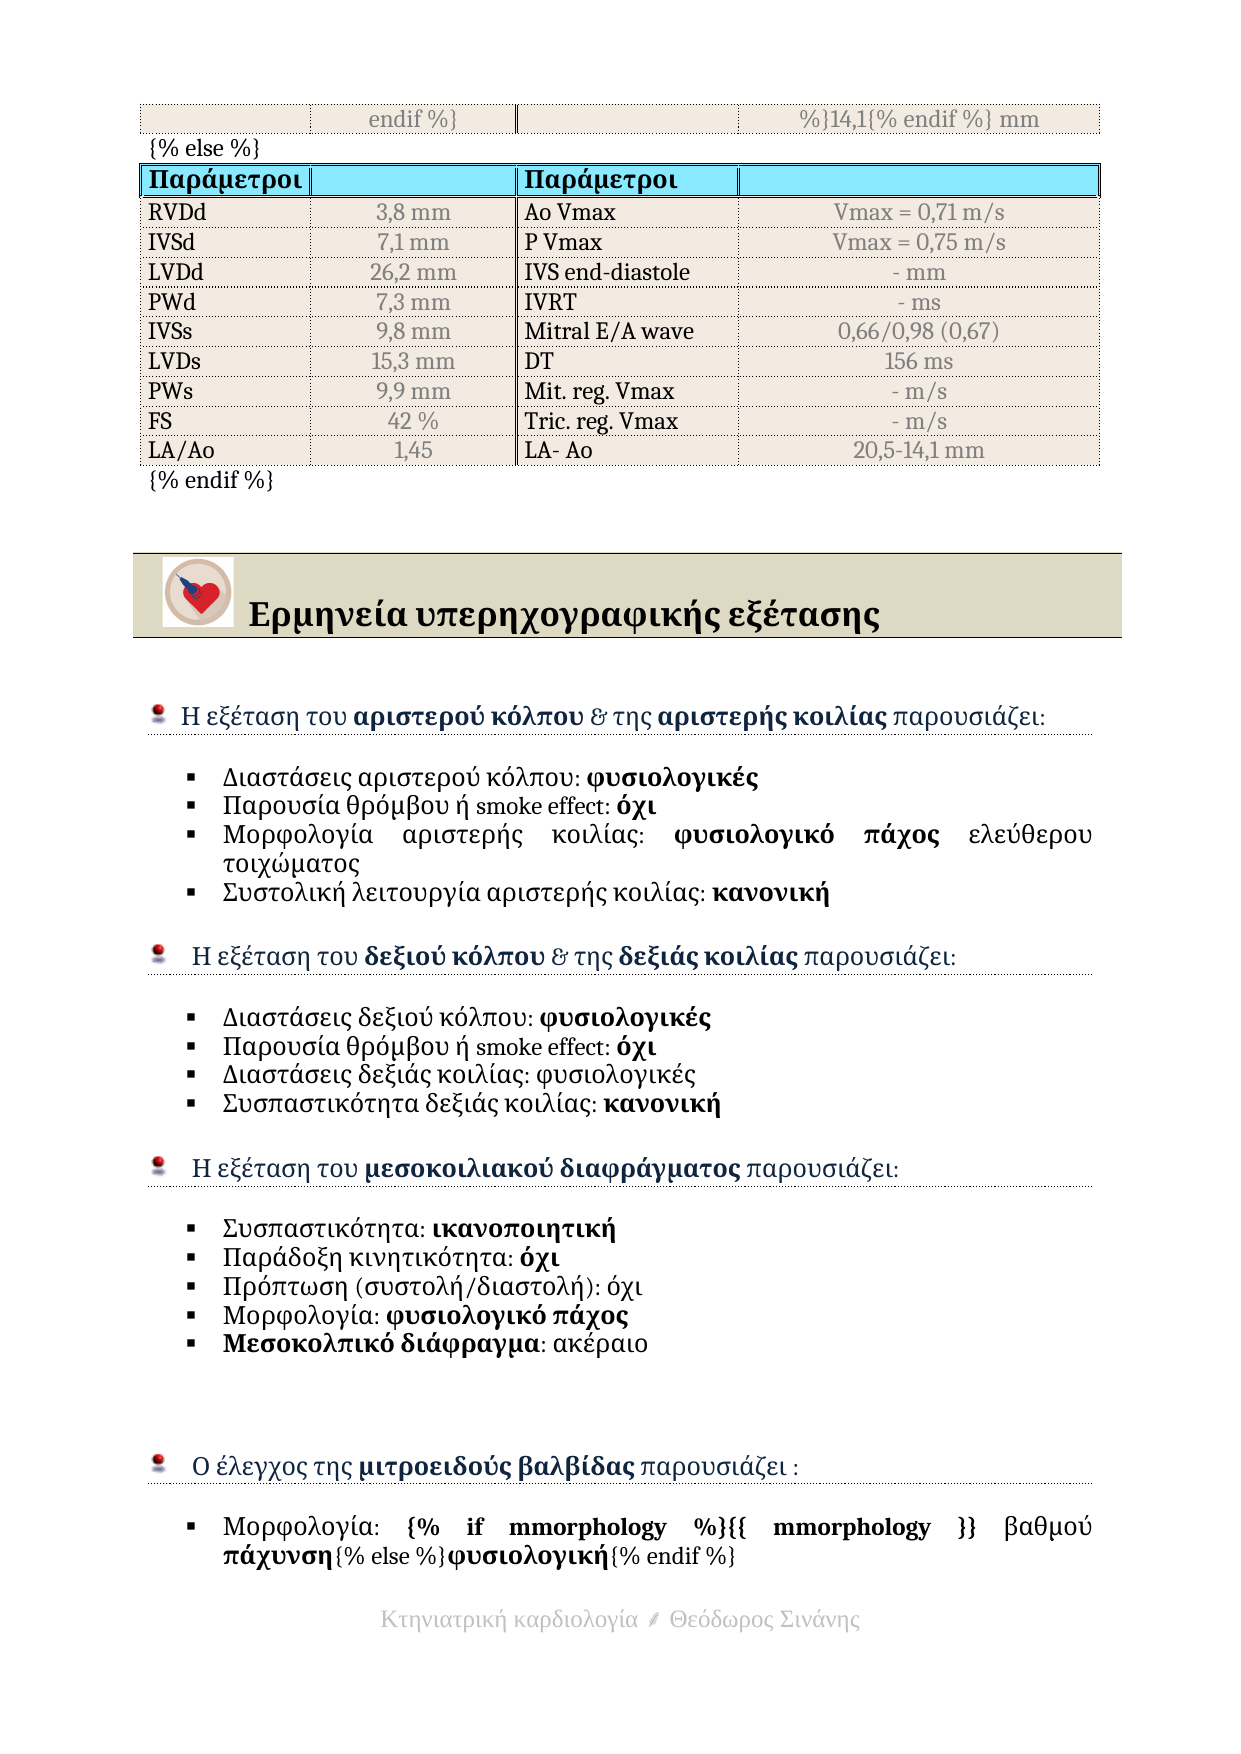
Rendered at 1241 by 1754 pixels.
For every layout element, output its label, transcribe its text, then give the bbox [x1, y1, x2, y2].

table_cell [738, 104, 1100, 133]
table_header Παράμετροι [517, 166, 738, 195]
table_cell PWd [140, 286, 310, 316]
table_cell 9,9 mm [310, 376, 515, 406]
table_cell LVDd [140, 257, 310, 286]
table_cell LA/Ao [140, 435, 310, 465]
picture [147, 1445, 170, 1475]
table_cell 3,8 mm [310, 198, 515, 227]
table_cell IVRT [518, 286, 738, 316]
table_header [310, 164, 517, 195]
list Διαστάσεις δεξιάς κοιλίας: φυσιολογικές [185, 1061, 1092, 1090]
table_cell 26,2 mm [310, 257, 515, 286]
table_cell LA/Ao [140, 104, 310, 133]
picture [147, 1147, 170, 1178]
text {% endif %} [148, 466, 1092, 495]
table_cell DT [518, 346, 738, 376]
picture [147, 936, 170, 966]
table_cell LA- Ao [518, 435, 738, 465]
list Συστολική λειτουργία αριστερής κοιλίας: κανονική [185, 878, 1092, 907]
list Συσπαστικότητα δεξιάς κοιλίας: κανονική [185, 1090, 1092, 1119]
list Μορφολογία: {% if mmorphology %}{{ mmorphology }} βαθμού πάχυνση{% else %}φυσιολογική{% endif %} [185, 1513, 1092, 1571]
table_cell IVSs [140, 316, 310, 346]
table_cell LVDs [140, 346, 310, 376]
table_cell 7,1 mm [310, 227, 515, 257]
text {% else %} [148, 134, 1092, 163]
table_cell - m/s [738, 376, 1100, 406]
list Μορφολογία: φυσιολογικό πάχος [185, 1302, 1092, 1330]
list Μεσοκολπικό διάφραγμα: ακέραιο [185, 1330, 1092, 1359]
subtitle Ερμηνεία υπερηχογραφικής εξέτασης [133, 554, 1122, 637]
table_cell 42 % [310, 406, 515, 435]
table_cell Vmax = 0,71 m/s [738, 195, 1100, 227]
list Παράδοξη κινητικότητα: όχι [185, 1244, 1092, 1273]
table_cell 20,5-14,1 mm [738, 435, 1100, 465]
table_cell FS [140, 406, 310, 435]
list Συσπαστικότητα: ικανοποιητική [185, 1215, 1092, 1244]
table_cell Vmax = 0,75 m/s [738, 227, 1100, 257]
list Διαστάσεις δεξιού κόλπου: φυσιολογικές [185, 1004, 1092, 1032]
list Παρουσία θρόμβου ή smoke effect: όχι [185, 1032, 1092, 1061]
text Η εξέταση του δεξιού κόλπου & της δεξιάς κοιλίας παρουσιάζει: [148, 936, 1092, 975]
table_cell 1,45 [310, 435, 515, 465]
table_cell Mitral E/A wave [518, 316, 738, 346]
picture [162, 557, 234, 627]
table_cell IVSd [140, 227, 310, 257]
table_cell - m/s [738, 406, 1100, 435]
table_cell - ms [738, 286, 1100, 316]
picture [147, 695, 170, 726]
table_cell 9,8 mm [310, 316, 515, 346]
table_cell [310, 104, 515, 133]
table_cell 0,66/0,98 (0,67) [738, 316, 1100, 346]
table_cell P Vmax [518, 227, 738, 257]
list Μορφολογία αριστερής κοιλίας: φυσιολογικό πάχος ελεύθερου τοιχώματος [185, 821, 1092, 878]
table_cell PWs [140, 376, 310, 406]
text Η εξέταση του αριστερού κόλπου & της αριστερής κοιλίας παρουσιάζει: [148, 696, 1092, 735]
table_cell RVDd [140, 195, 310, 227]
table_cell Ao Vmax [518, 198, 738, 227]
table_header Παράμετροι [142, 166, 310, 195]
table_cell 15,3 mm [310, 346, 515, 376]
table_cell 7,3 mm [310, 286, 515, 316]
list Διαστάσεις αριστερού κόλπου: φυσιολογικές [185, 763, 1092, 792]
table_cell IVS end-diastole [518, 257, 738, 286]
table_cell 156 ms [738, 346, 1100, 376]
table_cell Tric. reg. Vmax [518, 406, 738, 435]
table_cell LA- Ao [518, 104, 738, 133]
list Πρόπτωση (συστολή/διαστολή): όχι [185, 1273, 1092, 1302]
list Παρουσία θρόμβου ή smoke effect: όχι [185, 792, 1092, 821]
table_cell - mm [738, 257, 1100, 286]
table_header [738, 166, 1098, 195]
table_cell Mit. reg. Vmax [518, 376, 738, 406]
text Ο έλεγχος της μιτροειδούς βαλβίδας παρουσιάζει : [148, 1445, 1092, 1484]
text Η εξέταση του μεσοκοιλιακού διαφράγματος παρουσιάζει: [148, 1147, 1092, 1187]
